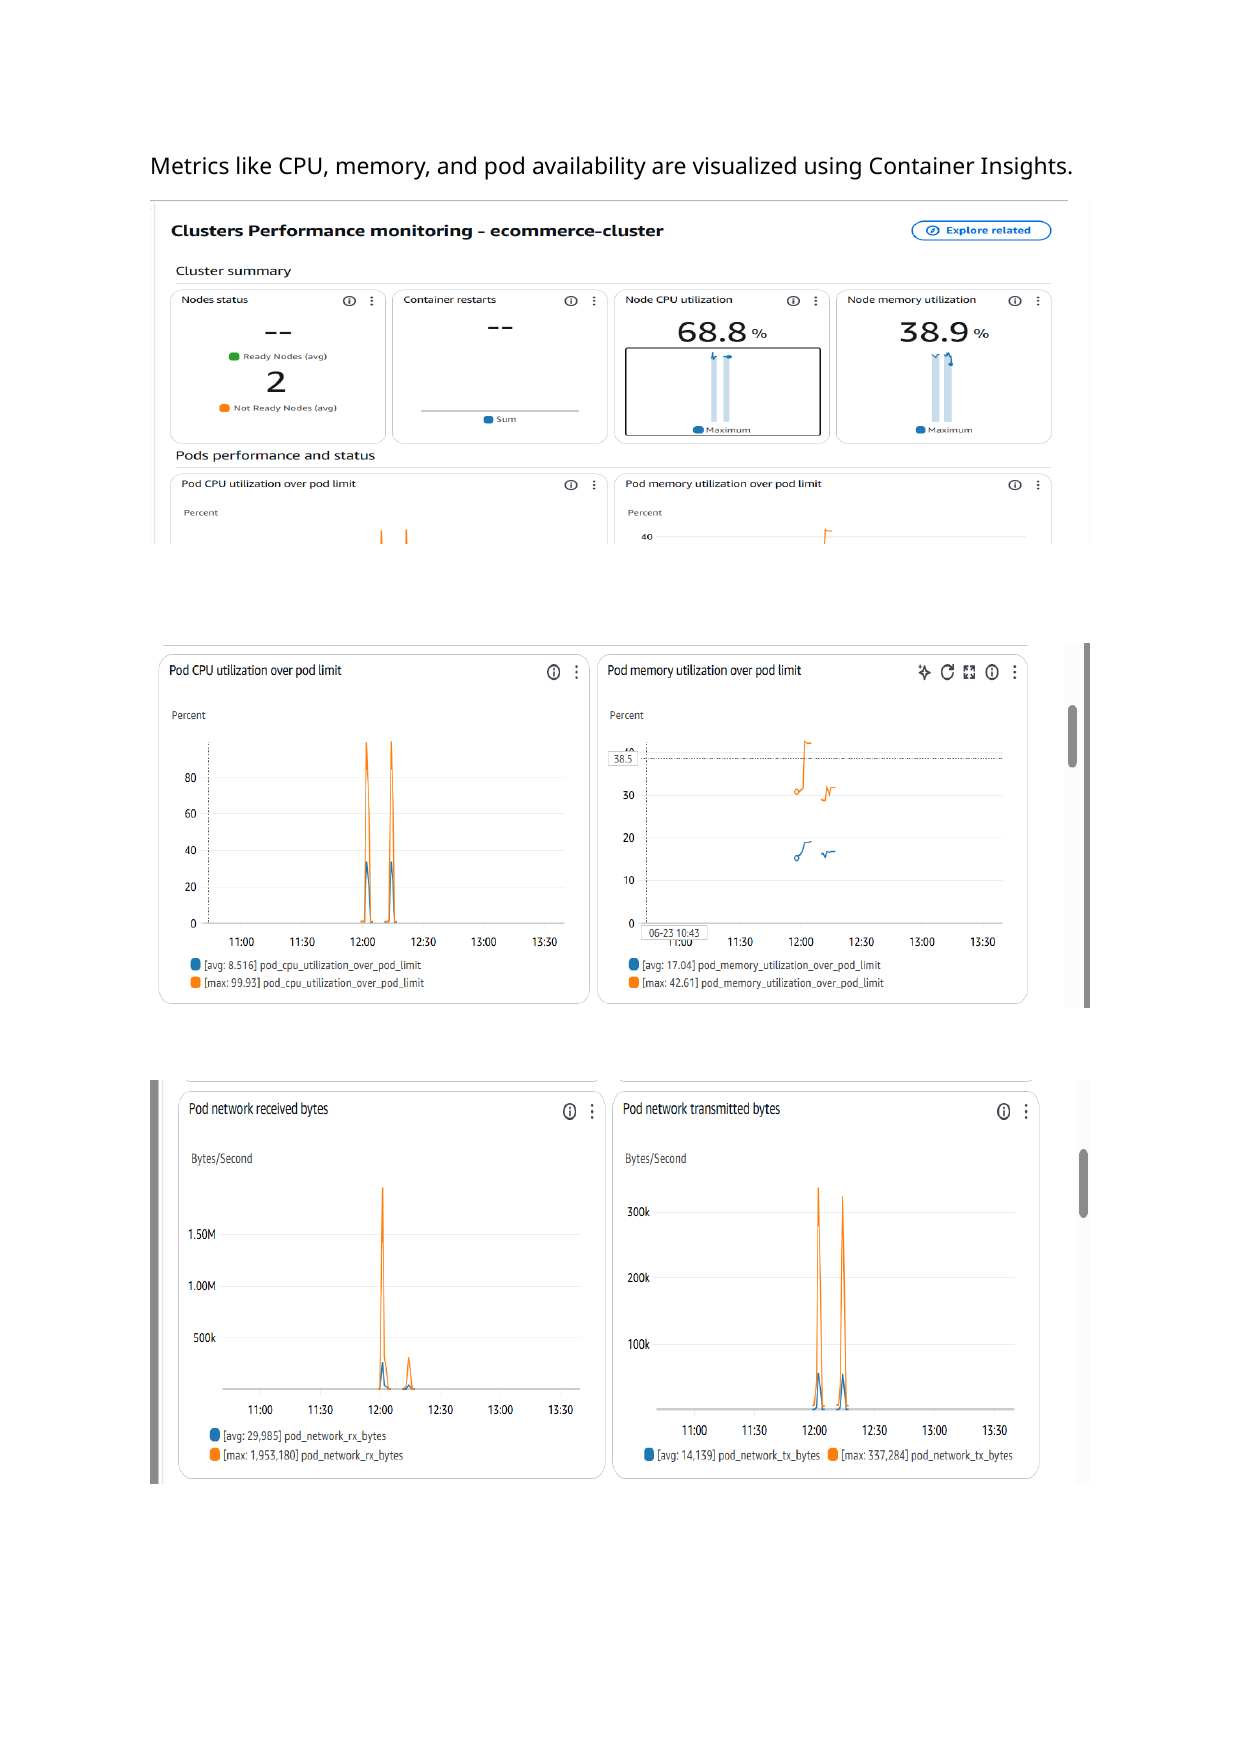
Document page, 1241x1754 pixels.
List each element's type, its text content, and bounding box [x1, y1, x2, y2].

text Metrics like CPU, memory, and pod availability are visualized using Container Insights. [150, 150, 1090, 181]
picture [150, 643, 1090, 1008]
picture [150, 1080, 1091, 1484]
picture [150, 200, 1091, 544]
